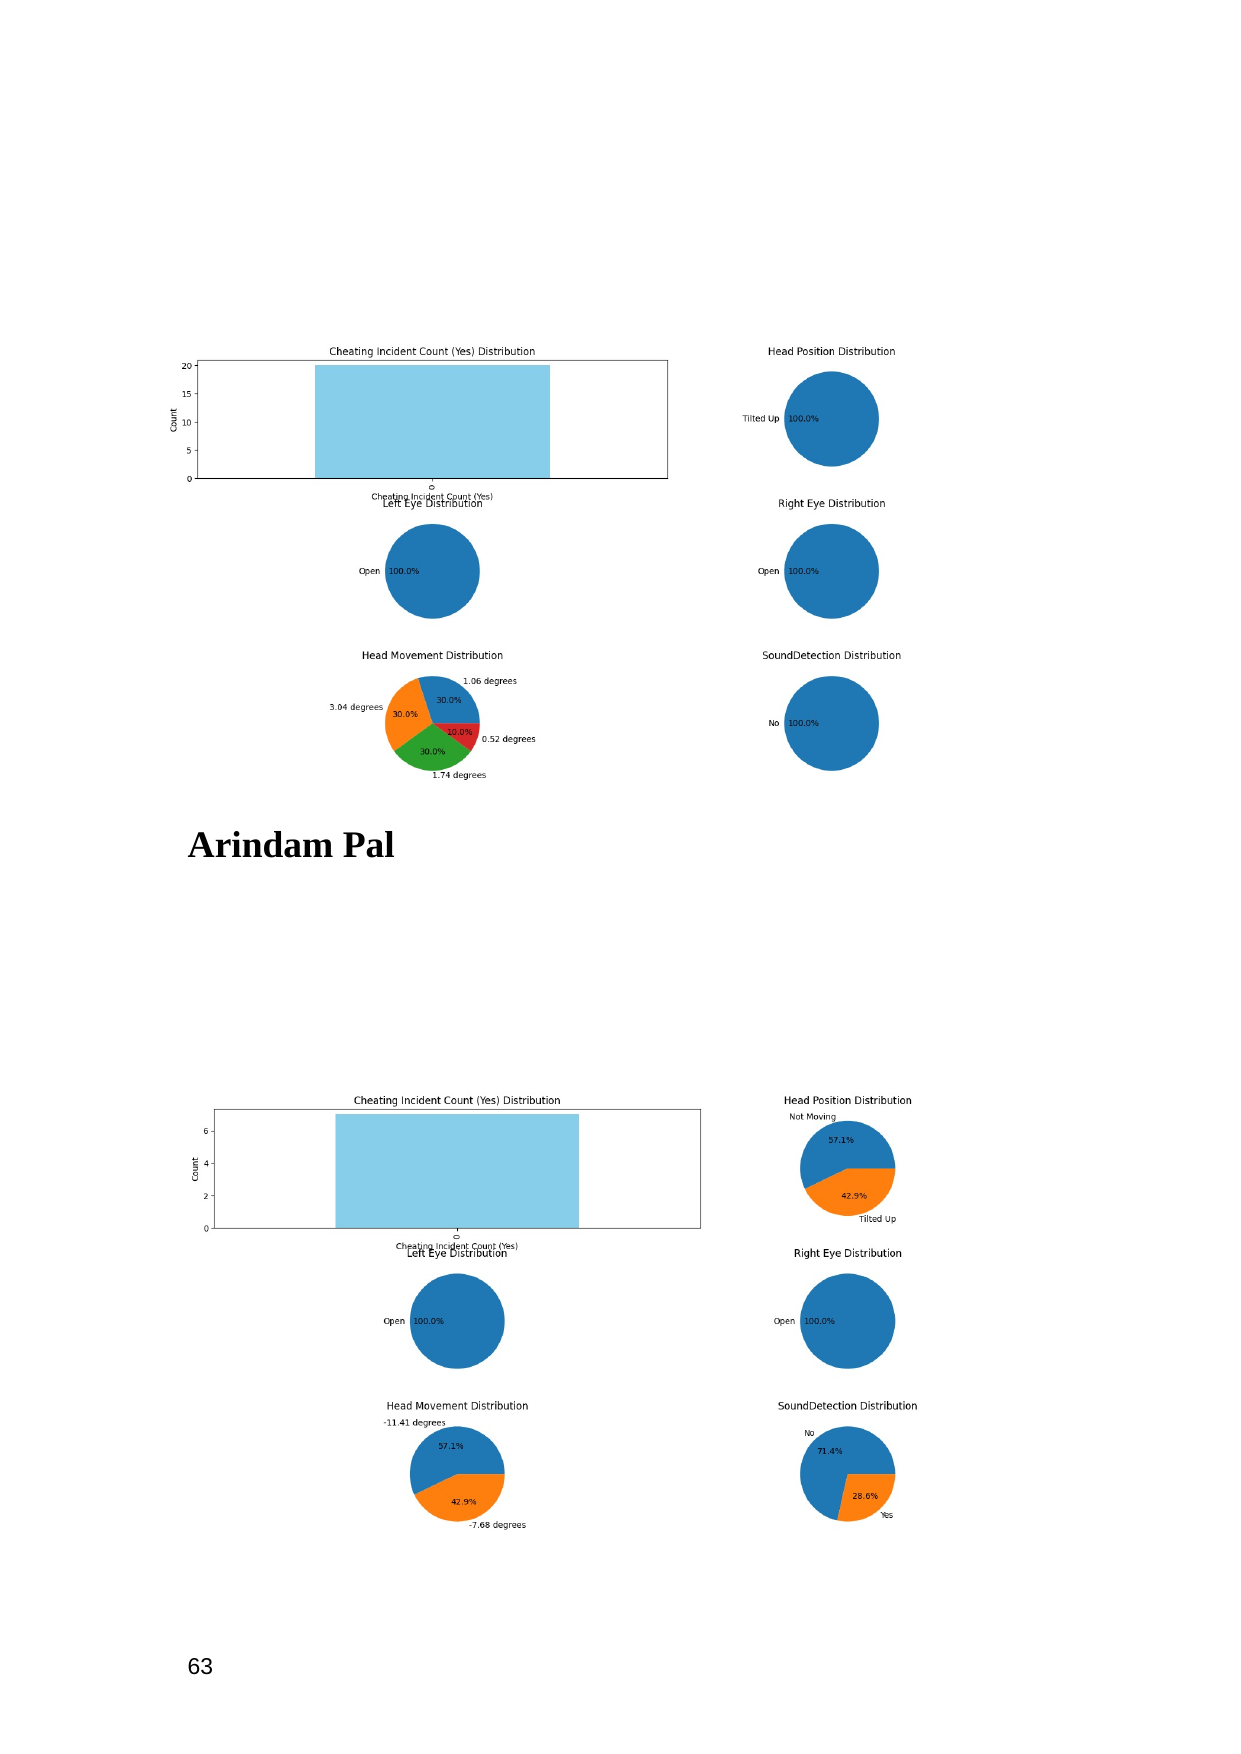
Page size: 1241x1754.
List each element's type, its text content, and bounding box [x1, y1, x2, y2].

picture [187, 1092, 1098, 1540]
text Arindam Pal [187, 789, 1053, 865]
picture [167, 343, 1074, 789]
